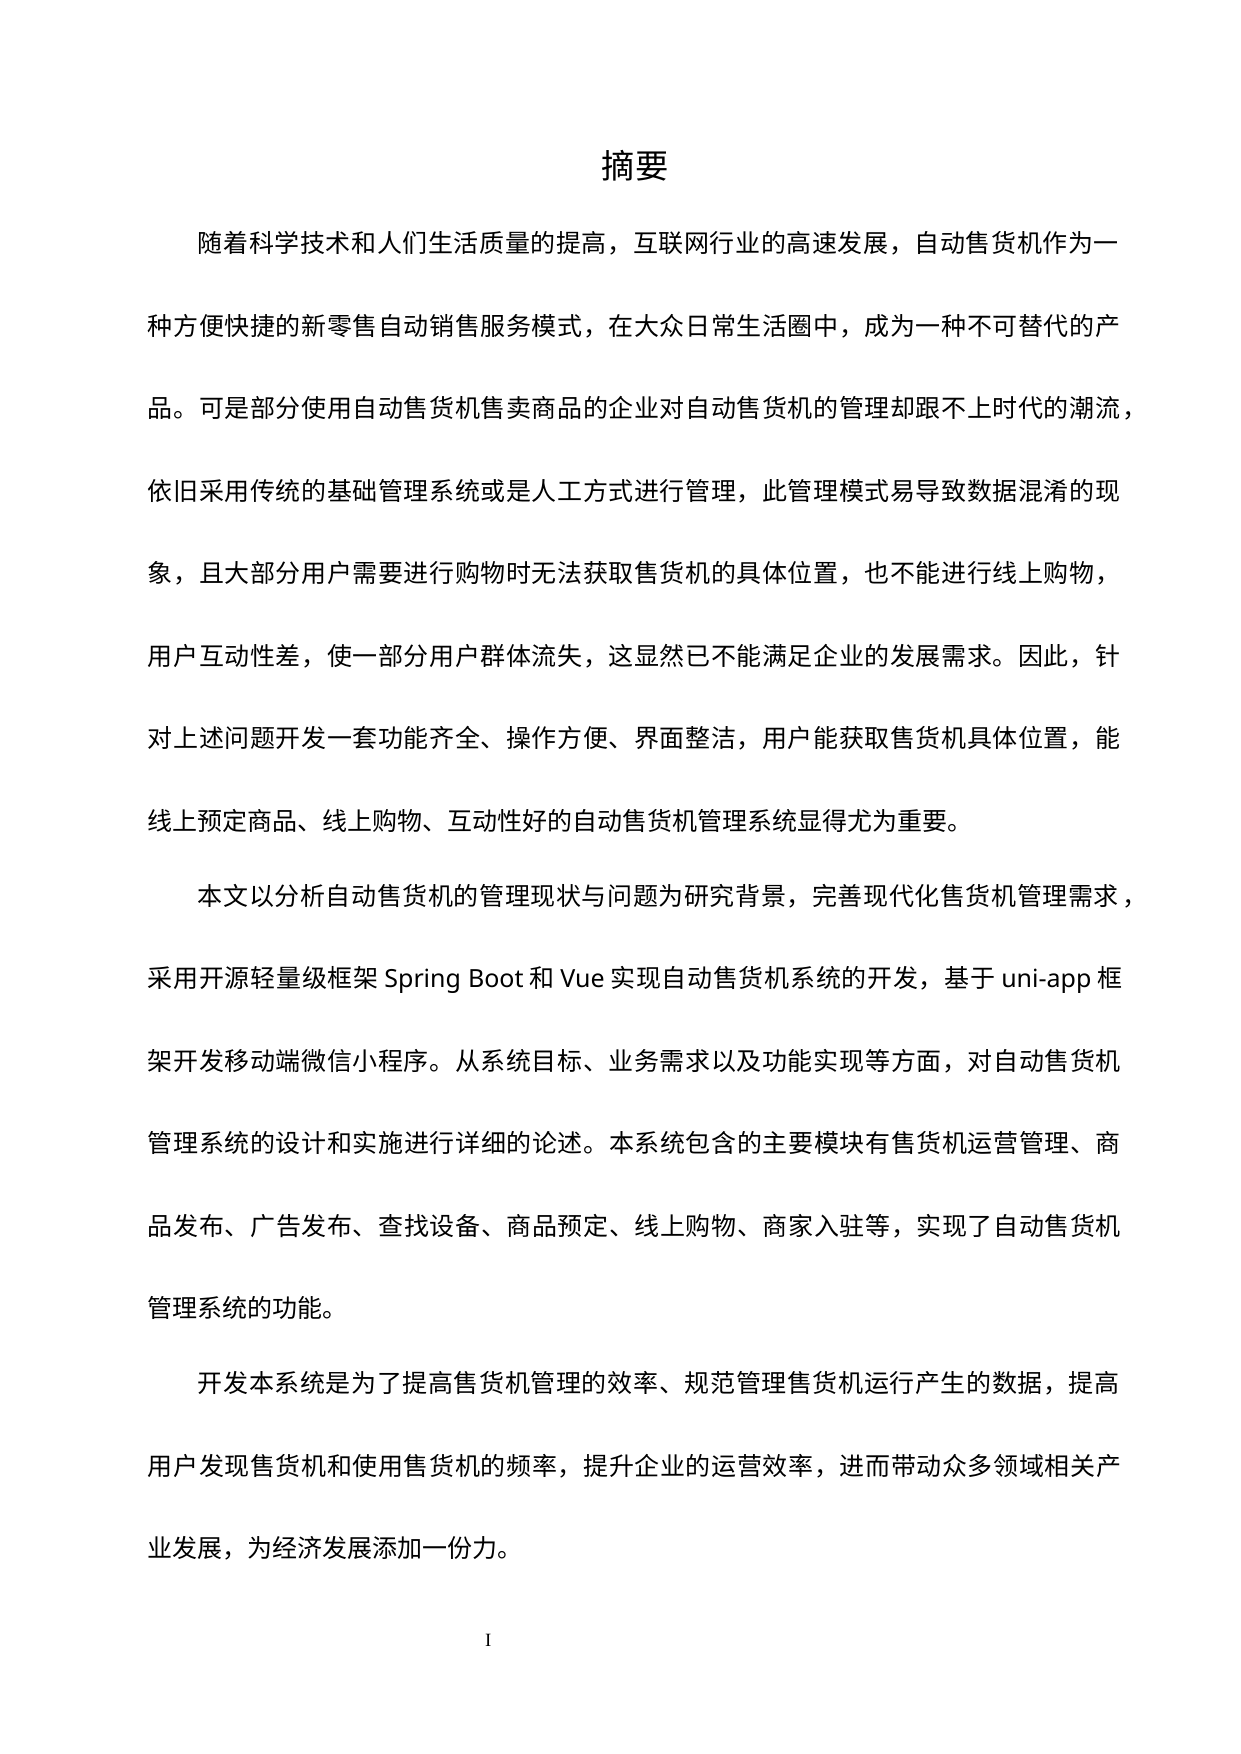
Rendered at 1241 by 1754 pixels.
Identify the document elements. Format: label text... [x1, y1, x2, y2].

text 开发本系统是为了提高售货机管理的效率、规范管理售货机运行产生的数据，提高用户发现售货机和使用售货机的频率，提升企业的运营效率，进而带动众多领域相关产业发展，为经济发展添加一份力。 [148, 1349, 1122, 1580]
text 摘要 [148, 131, 1122, 197]
text 随着科学技术和人们生活质量的提高，互联网行业的高速发展，自动售货机作为一种方便快捷的新零售自动销售服务模式，在大众日常生活圈中，成为一种不可替代的产品。可是部分使用自动售货机售卖商品的企业对自动售货机的管理却跟不上时代的潮流，依旧采用传统的基础管理系统或是人工方式进行管理，此管理模式易导致数据混淆的现象，且大部分用户需要进行购物时无法获取售货机的具体位置，也不能进行线上购物，用户互动性差，使一部分用户群体流失，这显然已不能满足企业的发展需求。因此，针对上述问题开发一套功能齐全、操作方便、界面整洁，用户能获取售货机具体位置，能线上预定商品、线上购物、互动性好的自动售货机管理系统显得尤为重要。 [148, 209, 1122, 852]
text 本文以分析自动售货机的管理现状与问题为研究背景，完善现代化售货机管理需求，采用开源轻量级框架Spring Boot和Vue实现自动售货机系统的开发，基于uni-app框架开发移动端微信小程序。从系统目标、业务需求以及功能实现等方面，对自动售货机管理系统的设计和实施进行详细的论述。本系统包含的主要模块有售货机运营管理、商品发布、广告发布、查找设备、商品预定、线上购物、商家入驻等，实现了自动售货机管理系统的功能。 [148, 861, 1122, 1340]
